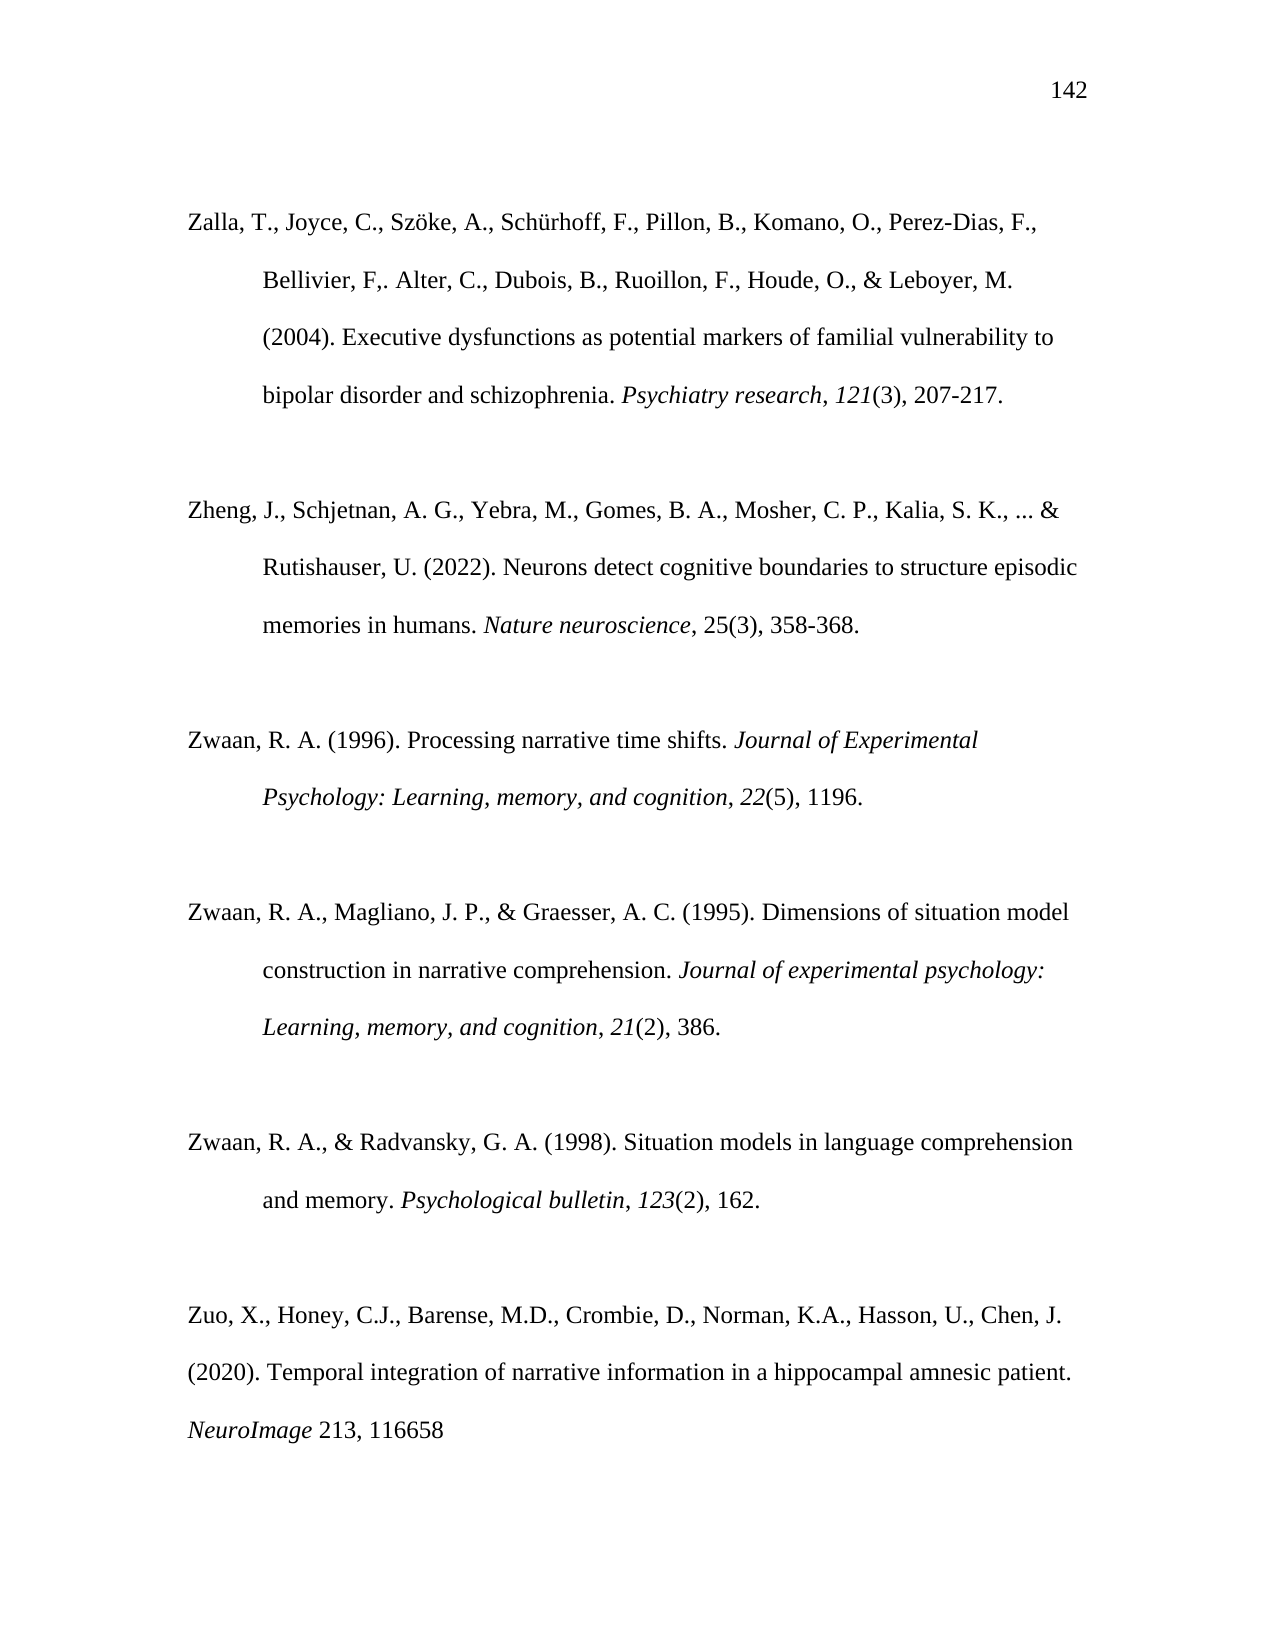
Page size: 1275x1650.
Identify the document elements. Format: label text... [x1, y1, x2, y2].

text Zheng, J., Schjetnan, A. G., Yebra, M., Gomes, B. A., Mosher, C. P., Kalia, S. K., ... & Rutishauser, U. (2022). Neurons detect cognitive boundaries to structure episodic memories in humans. Nature neuroscience, 25(3), 358-368. [187, 495, 1087, 639]
text Zalla, T., Joyce, C., Szöke, A., Schürhoff, F., Pillon, B., Komano, O., Perez-Dias, F., Bellivier, F,. Alter, C., Dubois, B., Ruoillon, F., Houde, O., & Leboyer, M. (2004). Executive dysfunctions as potential markers of familial vulnerability to bipolar disorder and schizophrenia. Psychiatry research, 121(3), 207-217. [187, 207, 1087, 409]
text Zuo, X., Honey, C.J., Barense, M.D., Crombie, D., Norman, K.A., Hasson, U., Chen, J. (2020). Temporal integration of narrative information in a hippocampal amnesic patient. NeuroImage 213, 116658 [187, 1300, 1087, 1444]
text Zwaan, R. A. (1996). Processing narrative time shifts. Journal of Experimental Psychology: Learning, memory, and cognition, 22(5), 1196. [187, 725, 1087, 811]
text Zwaan, R. A., & Radvansky, G. A. (1998). Situation models in language comprehension and memory. Psychological bulletin, 123(2), 162. [187, 1127, 1087, 1214]
text Zwaan, R. A., Magliano, J. P., & Graesser, A. C. (1995). Dimensions of situation model construction in narrative comprehension. Journal of experimental psychology: Learning, memory, and cognition, 21(2), 386. [187, 897, 1087, 1041]
